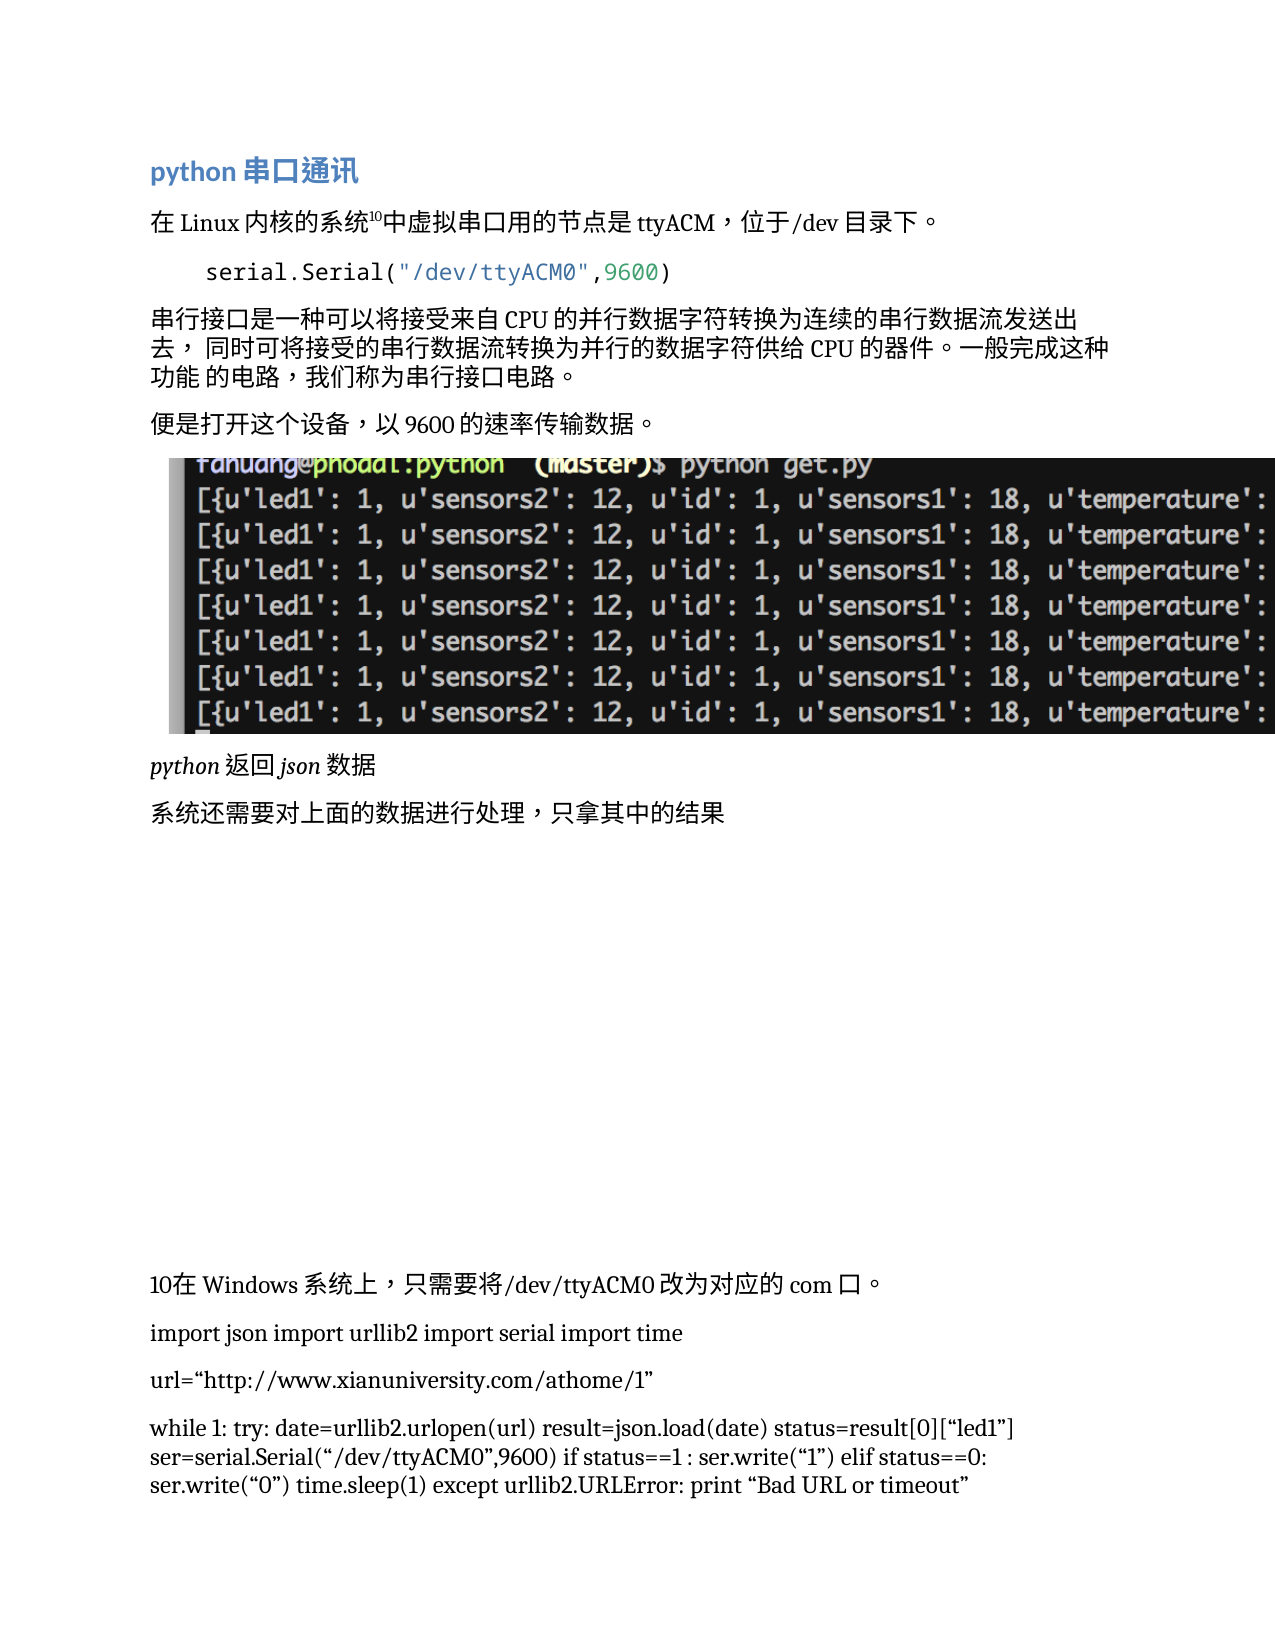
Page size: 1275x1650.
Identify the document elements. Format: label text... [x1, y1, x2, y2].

text serial.Serial("/dev/ttyACM0",9600) [150, 256, 1125, 287]
text 便是打开这个设备，以9600的速率传输数据。 [150, 411, 1125, 440]
text 串行接口是一种可以将接受来自CPU的并行数据字符转换为连续的串行数据流发送出去， 同时可将接受的串行数据流转换为并行的数据字符供给CPU的器件。一般完成这种功能 的电路，我们称为串行接口电路。 [150, 306, 1125, 392]
text 在Linux内核的系统中虚拟串口用的节点是ttyACM，位于/dev目录下。 [150, 208, 1125, 237]
text 系统还需要对上面的数据进行处理，只拿其中的结果 [150, 800, 1125, 828]
picture [168, 458, 1275, 734]
text python返回json数据 [150, 752, 1125, 781]
subtitle python串口通讯 [150, 150, 1125, 190]
